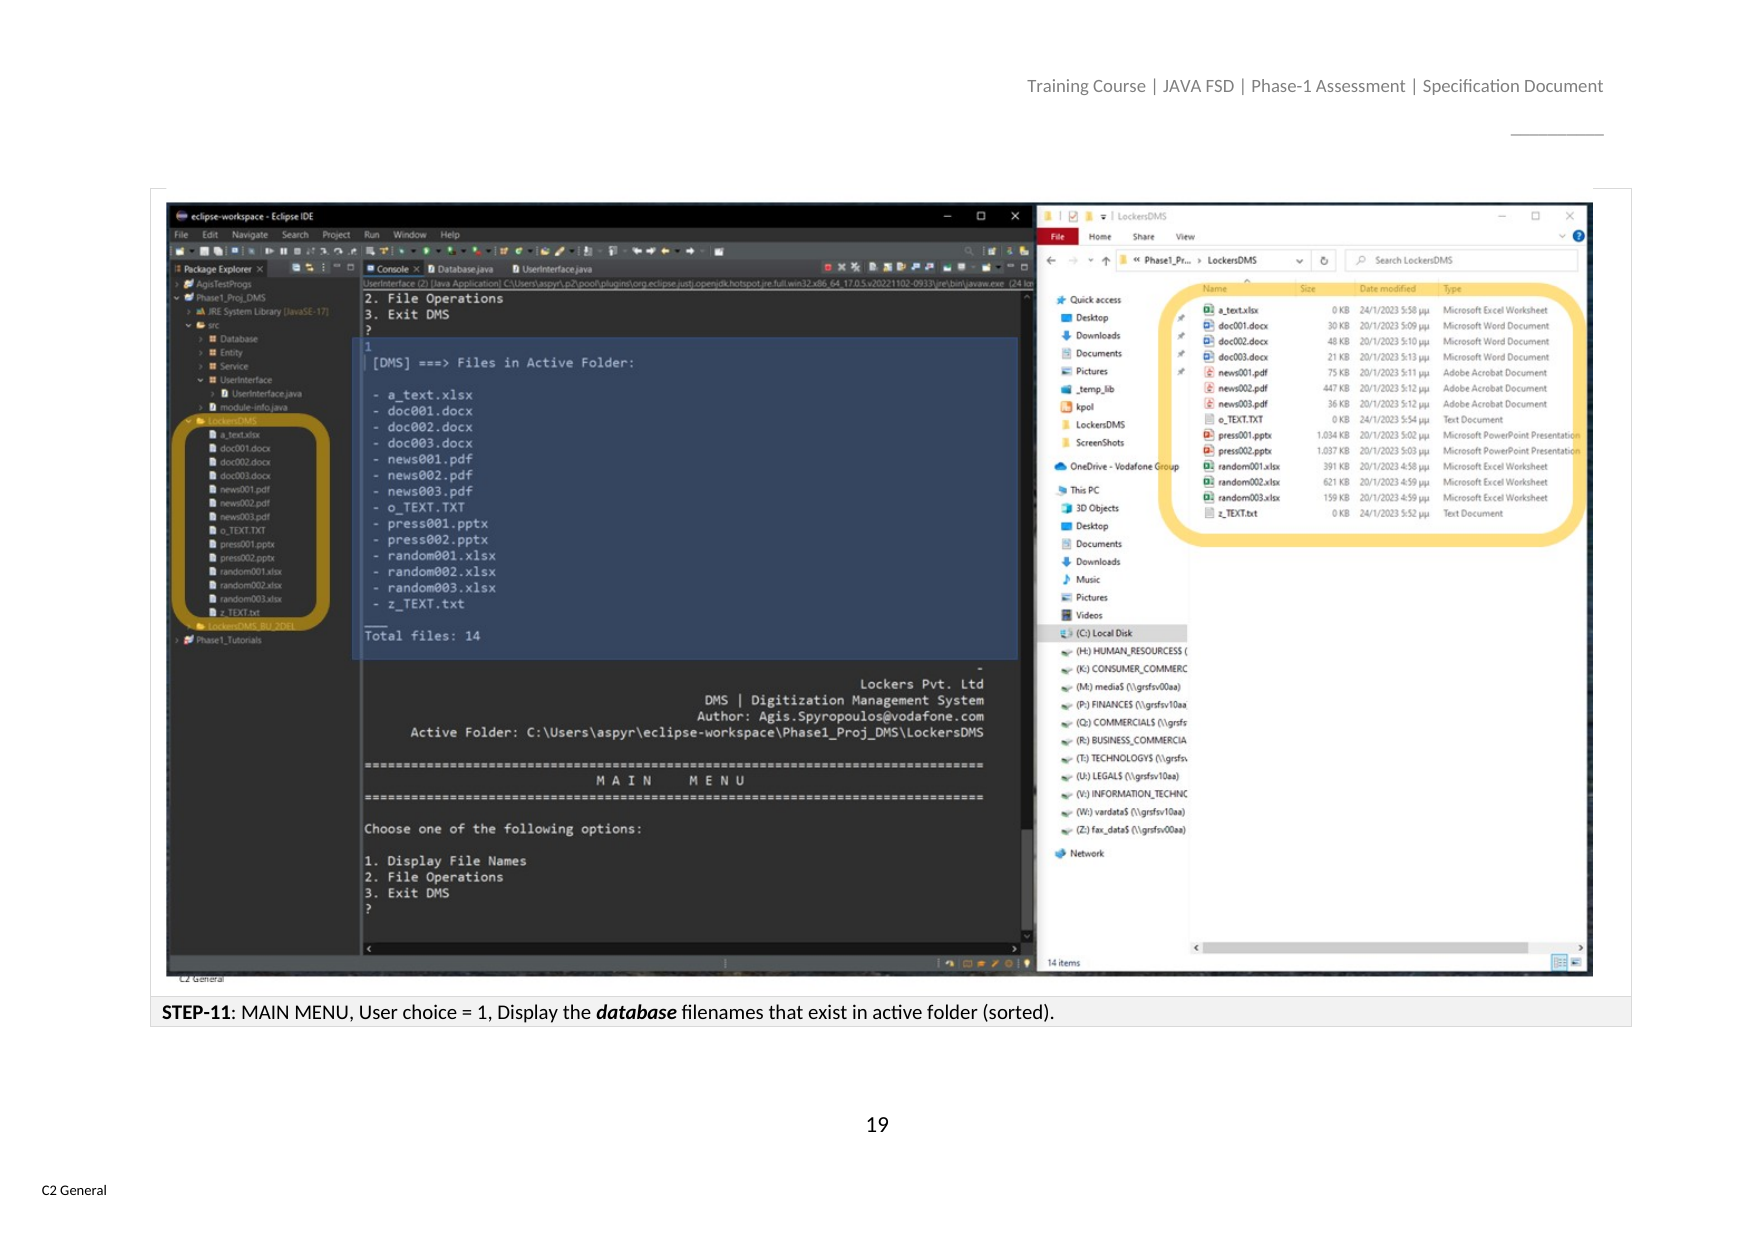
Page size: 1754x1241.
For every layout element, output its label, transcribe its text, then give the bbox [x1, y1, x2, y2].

table_cell [151, 189, 1631, 996]
table_cell STEP-11: MAIN MENU, User choice = 1, Display the database filenames that exist in active folder (sorted). [151, 997, 1631, 1026]
picture [166, 188, 1593, 991]
